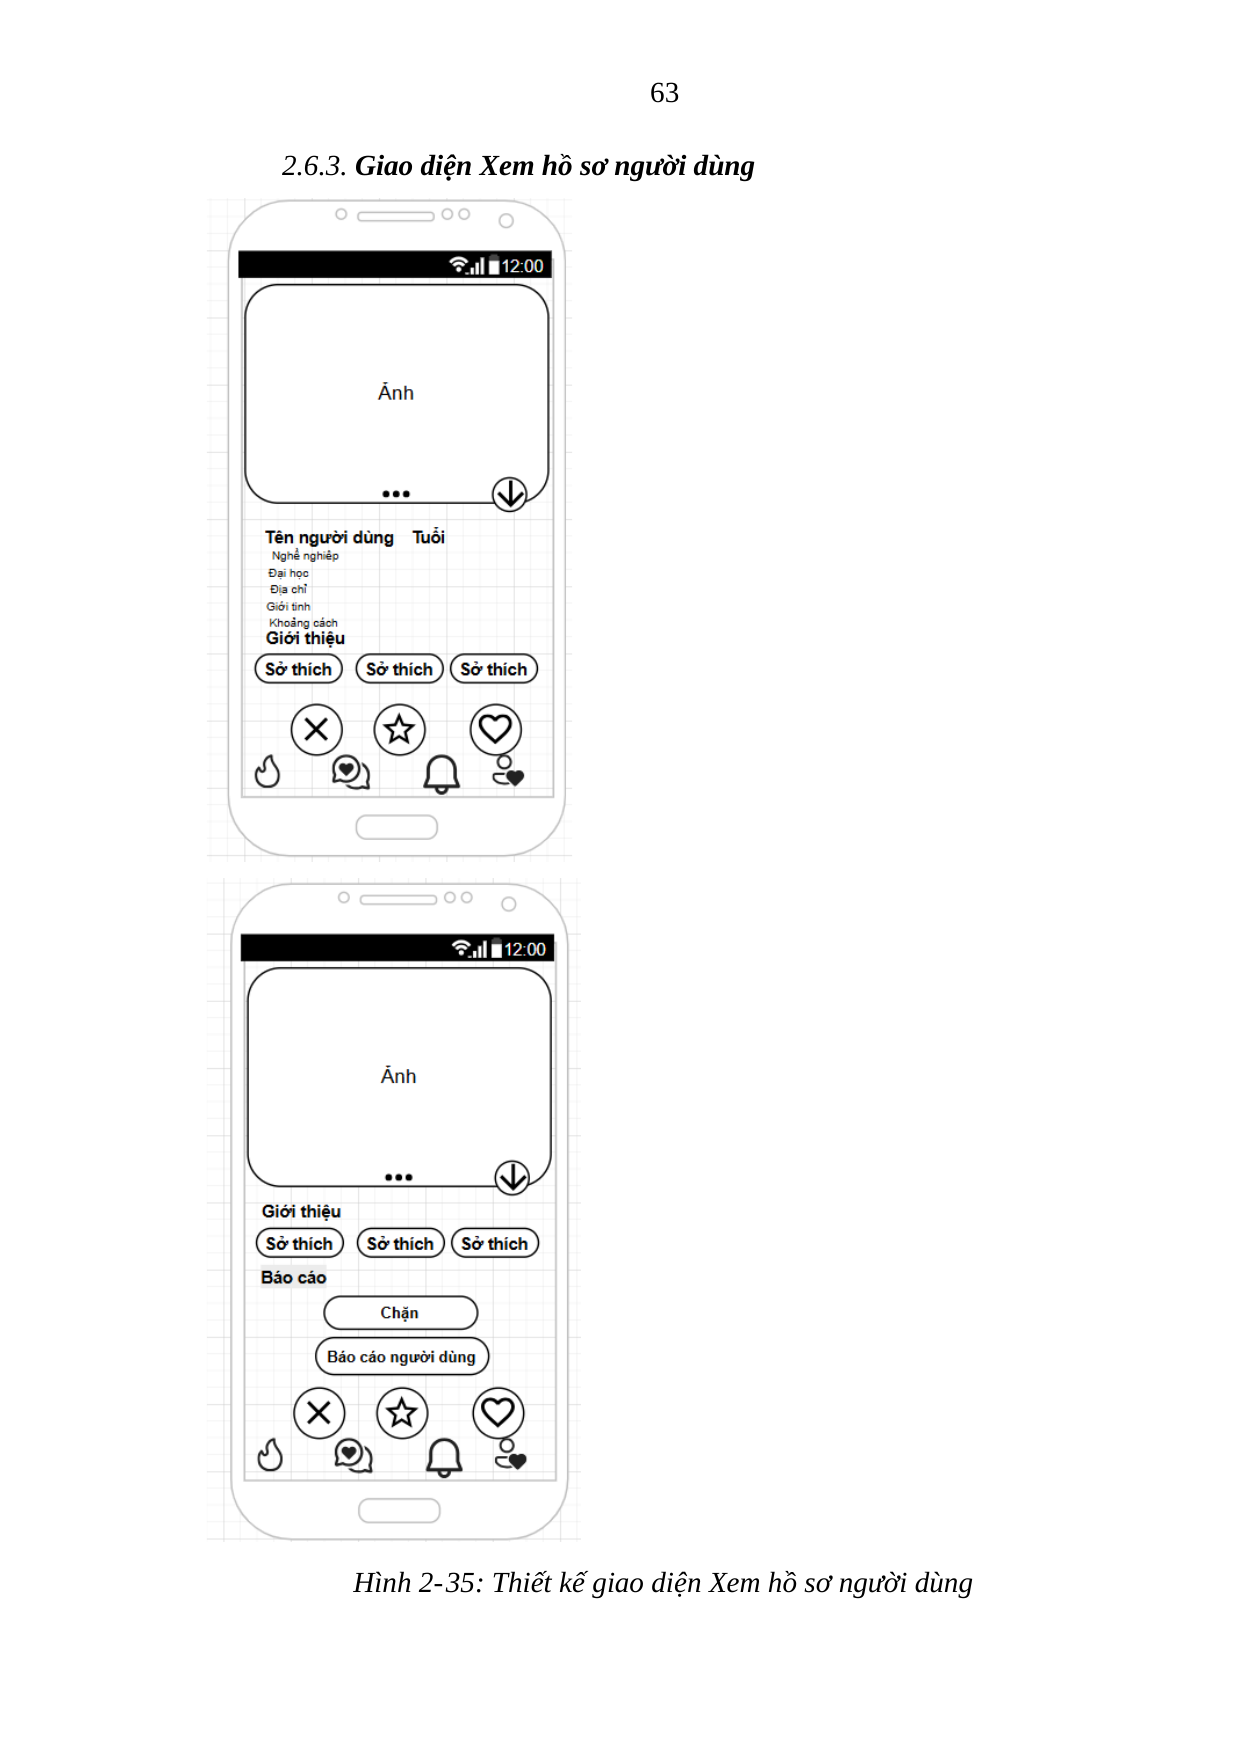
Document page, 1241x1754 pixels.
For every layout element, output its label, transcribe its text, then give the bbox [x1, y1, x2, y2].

picture [206, 198, 573, 862]
text Giao diện Xem hồ sơ người dùng [282, 148, 1122, 181]
picture [206, 878, 581, 1542]
text Hình -35: Thiết kế giao diện Xem hồ sơ người dùng [207, 1565, 1122, 1598]
